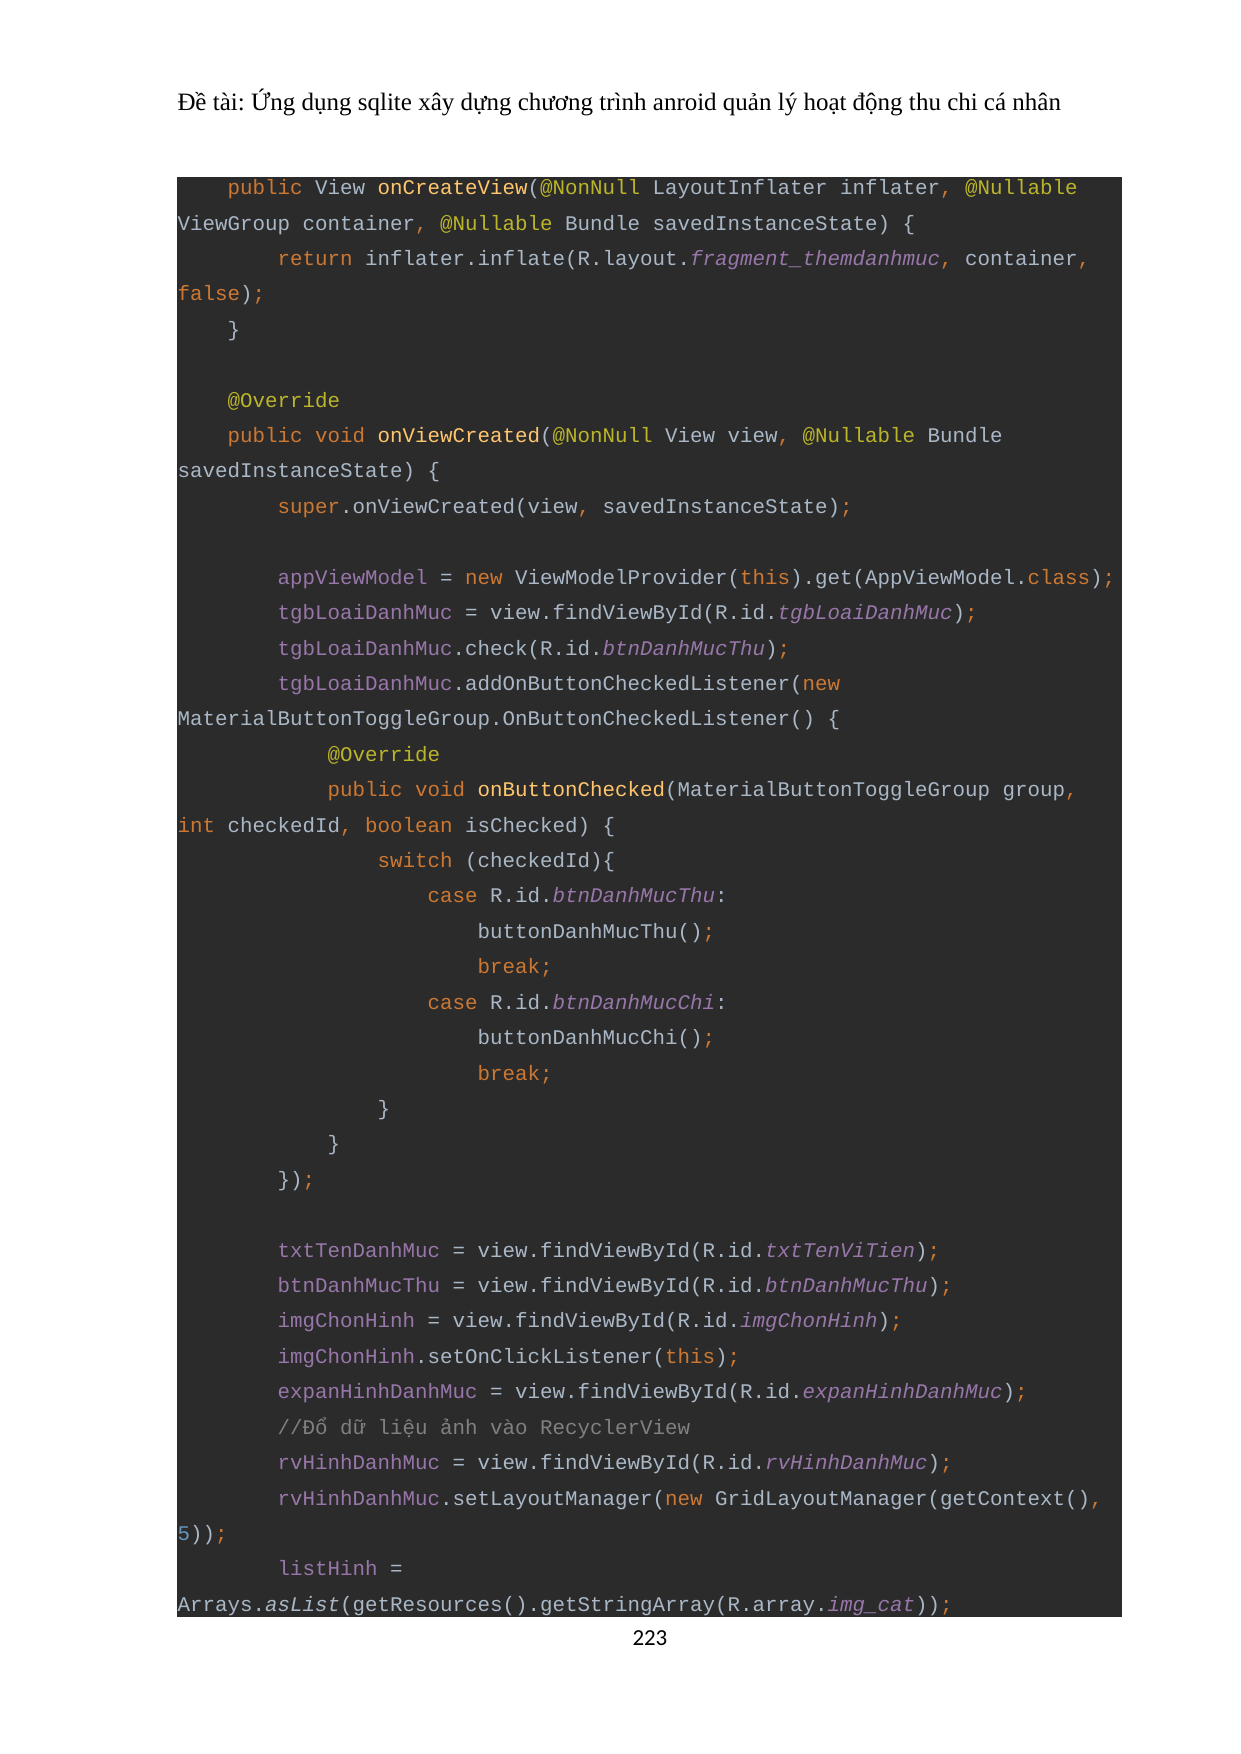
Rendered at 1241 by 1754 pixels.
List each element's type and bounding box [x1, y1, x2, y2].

text [177, 177, 1122, 1617]
